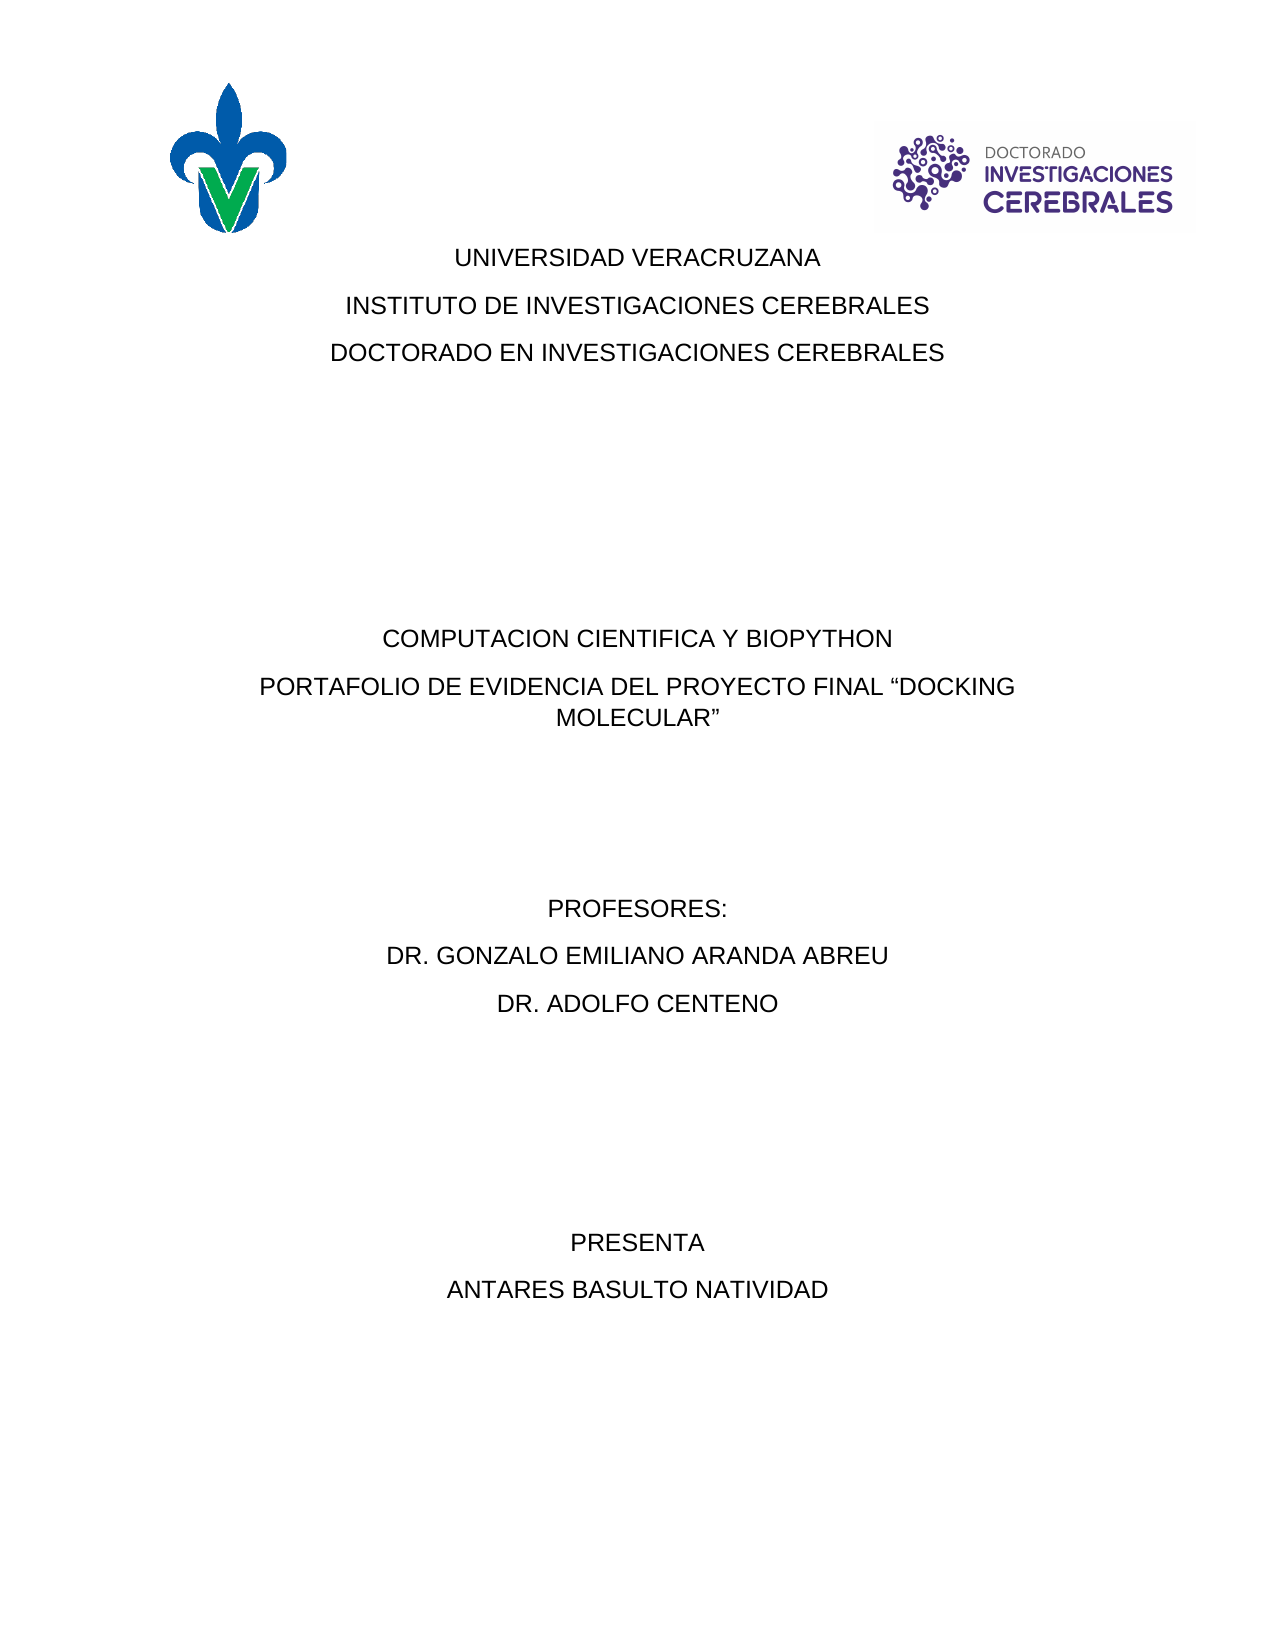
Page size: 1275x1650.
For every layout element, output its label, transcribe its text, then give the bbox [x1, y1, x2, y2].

text INSTITUTO DE INVESTIGACIONES CEREBRALES [177, 291, 1098, 319]
text UNIVERSIDAD VERACRUZANA [177, 243, 1098, 272]
picture [170, 82, 287, 233]
text PORTAFOLIO DE EVIDENCIA DEL PROYECTO FINAL “DOCKING MOLECULAR” [177, 672, 1098, 731]
text DR. GONZALO EMILIANO ARANDA ABREU [177, 941, 1098, 970]
text PROFESORES: [177, 893, 1098, 922]
text DOCTORADO EN INVESTIGACIONES CEREBRALES [177, 338, 1098, 367]
text PRESENTA [177, 1227, 1098, 1256]
picture [873, 121, 1196, 233]
text ANTARES BASULTO NATIVIDAD [177, 1275, 1098, 1304]
text DR. ADOLFO CENTENO [177, 989, 1098, 1018]
text COMPUTACION CIENTIFICA Y BIOPYTHON [177, 624, 1098, 653]
